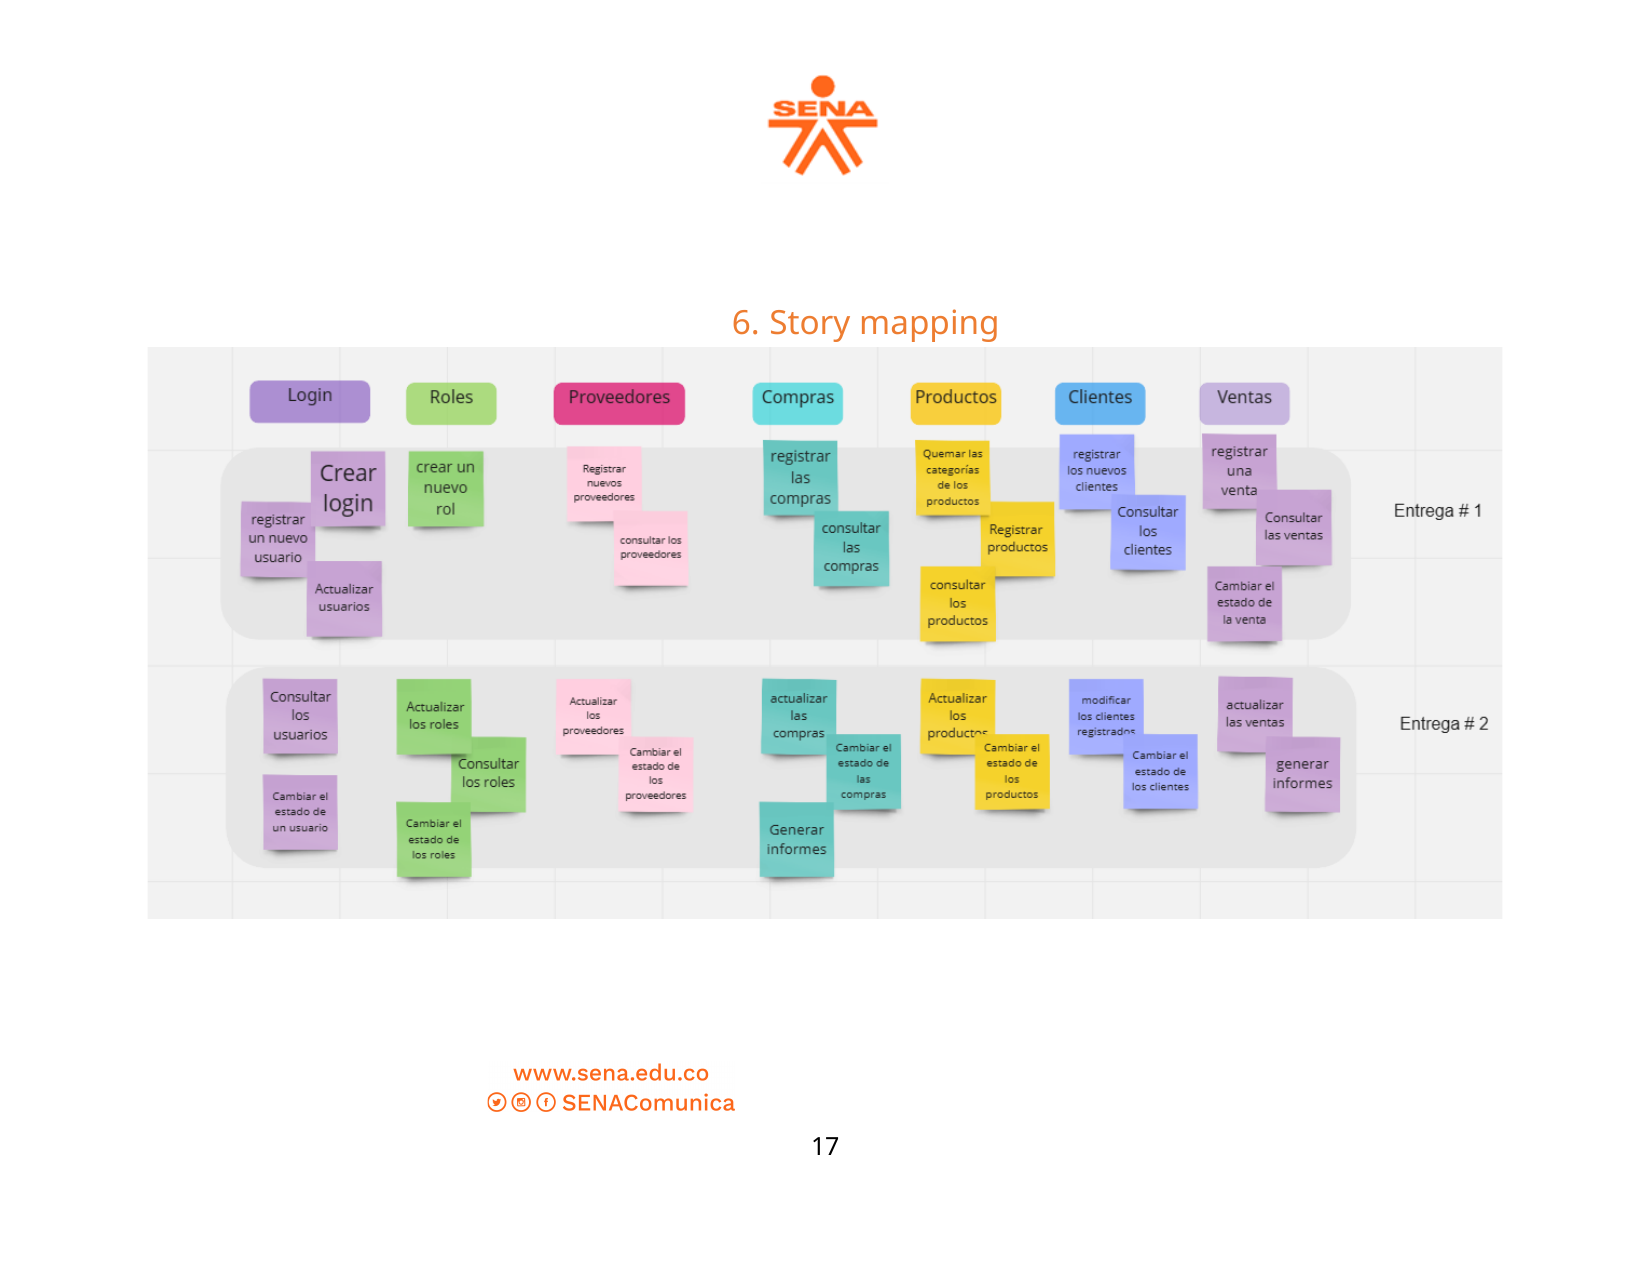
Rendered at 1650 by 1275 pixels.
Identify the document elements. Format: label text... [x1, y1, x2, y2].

picture [487, 1061, 735, 1112]
list Story mapping [229, 299, 1502, 344]
picture [147, 347, 1503, 919]
picture [761, 73, 889, 184]
